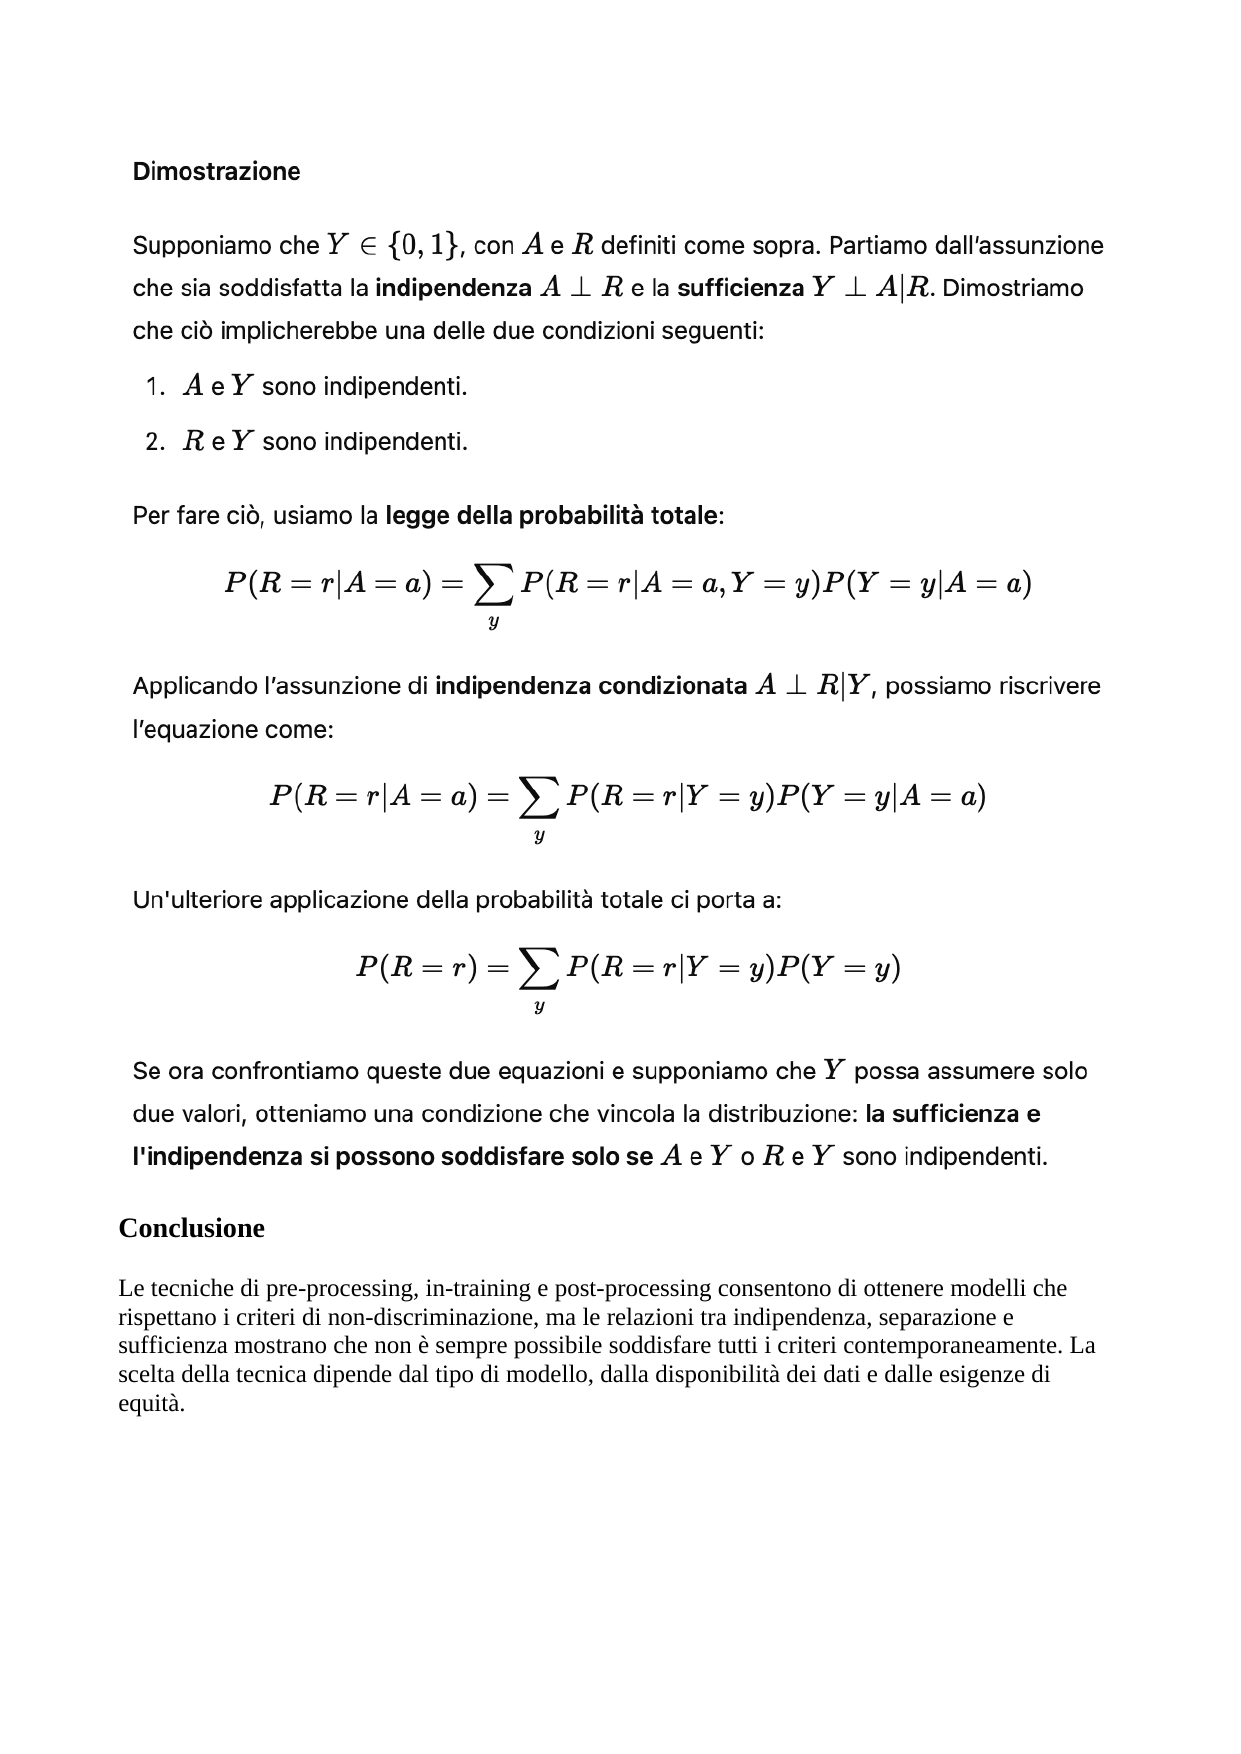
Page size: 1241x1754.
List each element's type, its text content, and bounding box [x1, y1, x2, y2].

picture [118, 147, 1122, 1182]
subtitle Conclusione [118, 1211, 1122, 1244]
text Le tecniche di pre-processing, in-training e post-processing consentono di ottenere modelli che rispettano i criteri di non-discriminazione, ma le relazioni tra indipendenza, separazione e sufficienza mostrano che non è sempre possibile soddisfare tutti i criteri contemporaneamente. La scelta della tecnica dipende dal tipo di modello, dalla disponibilità dei dati e dalle esigenze di equità. [118, 1273, 1122, 1417]
